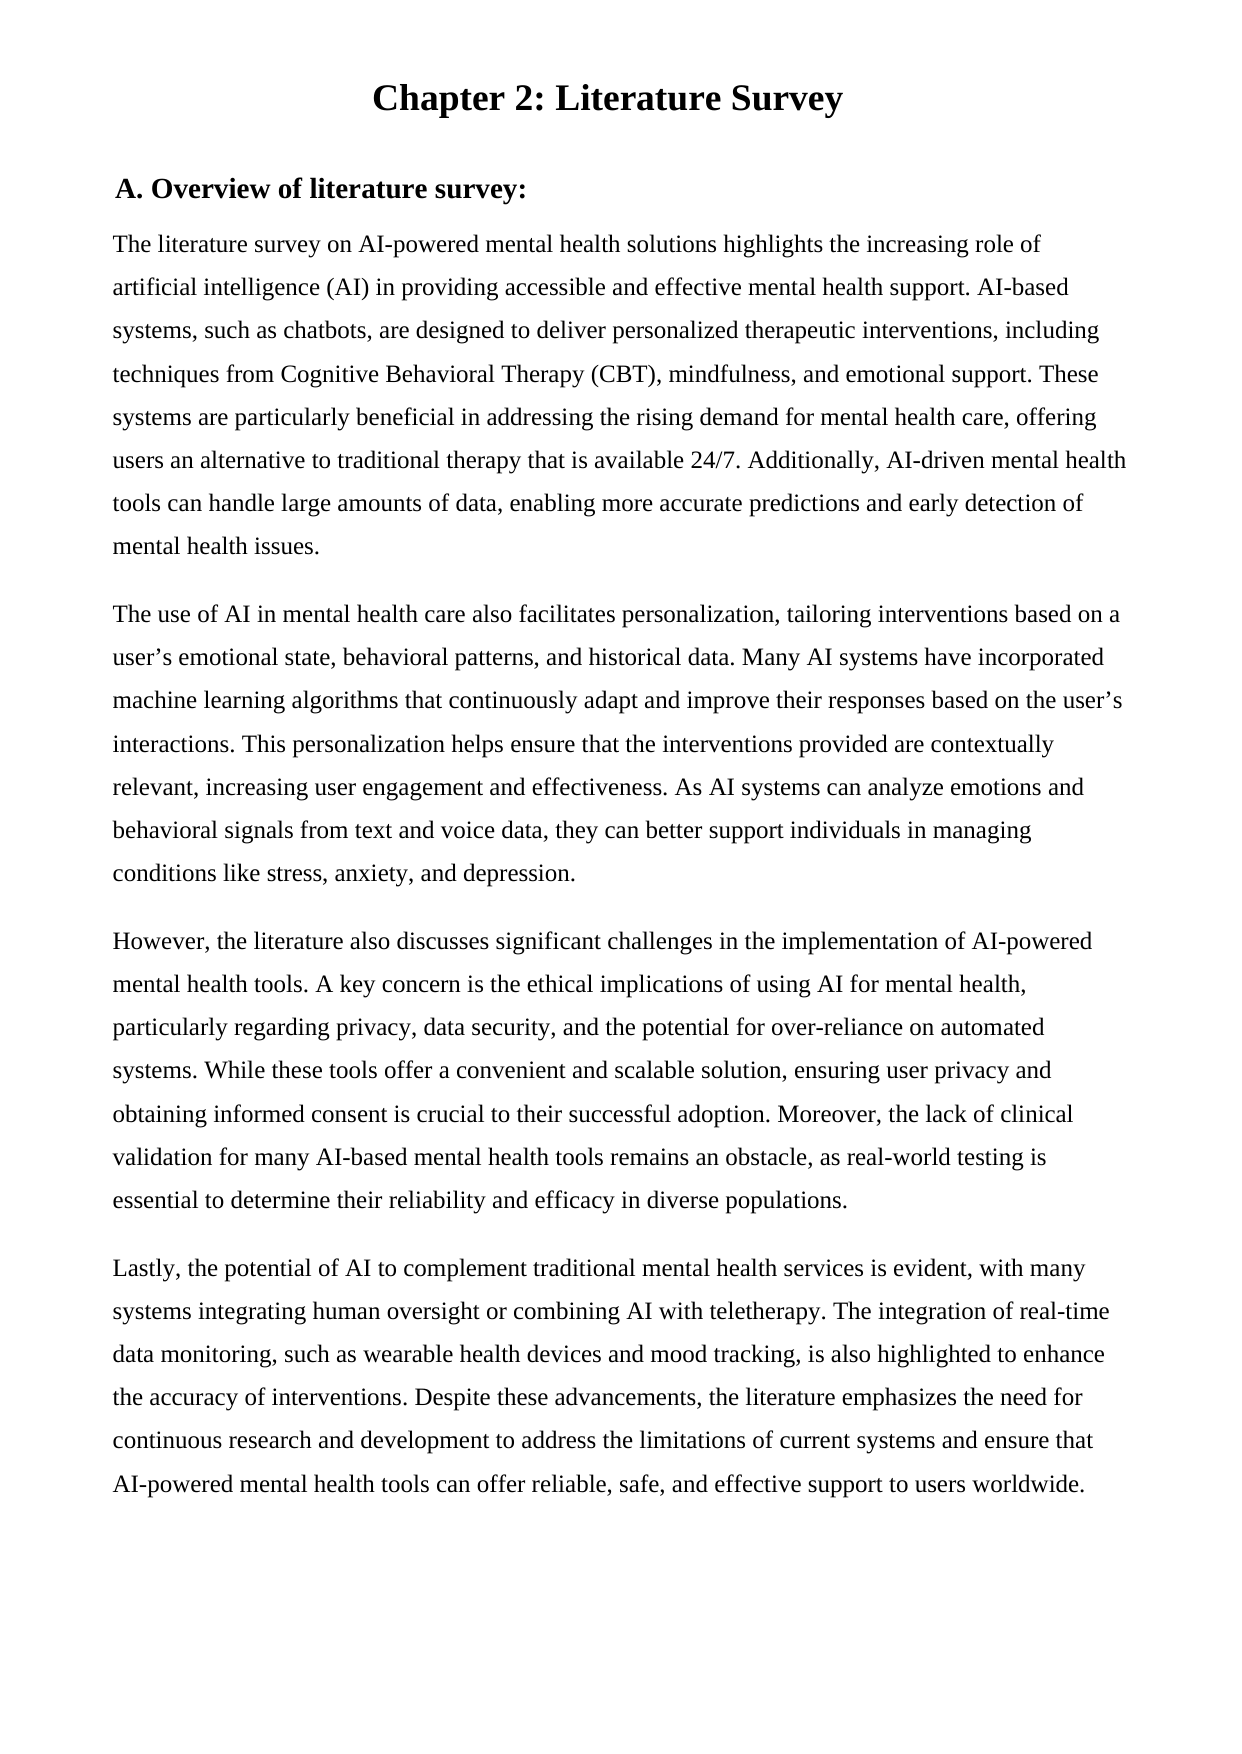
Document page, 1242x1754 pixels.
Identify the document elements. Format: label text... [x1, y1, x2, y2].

text The literature survey on AI-powered mental health solutions highlights the increasing role of artificial intelligence (AI) in providing accessible and effective mental health support. AI-based systems, such as chatbots, are designed to deliver personalized therapeutic interventions, including techniques from Cognitive Behavioral Therapy (CBT), mindfulness, and emotional support. These systems are particularly beneficial in addressing the rising demand for mental health care, offering users an alternative to traditional therapy that is available 24/7. Additionally, AI-driven mental health tools can handle large amounts of data, enabling more accurate predictions and early detection of mental health issues. [112, 229, 1129, 560]
subtitle A. Overview of literature survey: [114, 171, 1129, 204]
text The use of AI in mental health care also facilitates personalization, tailoring interventions based on a user’s emotional state, behavioral patterns, and historical data. Many AI systems have incorporated machine learning algorithms that continuously adapt and improve their responses based on the user’s interactions. This personalization helps ensure that the interventions provided are contextually relevant, increasing user engagement and effectiveness. As AI systems can analyze emotions and behavioral signals from text and voice data, they can better support individuals in managing conditions like stress, anxiety, and depression. [112, 599, 1129, 887]
text Lastly, the potential of AI to complement traditional mental health services is evident, with many systems integrating human oversight or combining AI with teletherapy. The integration of real-time data monitoring, such as wearable health devices and mood tracking, is also highlighted to enhance the accuracy of interventions. Despite these advancements, the literature emphasizes the need for continuous research and development to address the limitations of current systems and ensure that AI-powered mental health tools can offer reliable, safe, and effective support to users worldwide. [112, 1253, 1129, 1497]
text However, the literature also discusses significant challenges in the implementation of AI-powered mental health tools. A key concern is the ethical implications of using AI for mental health, particularly regarding privacy, data security, and the potential for over-reliance on automated systems. While these tools offer a convenient and scalable solution, ensuring user privacy and obtaining informed consent is crucial to their successful adoption. Moreover, the lack of clinical validation for many AI-based mental health tools remains an obstacle, as real-world testing is essential to determine their reliability and efficacy in diverse populations. [112, 926, 1129, 1214]
subtitle Chapter 2: Literature Survey [120, 75, 1088, 118]
